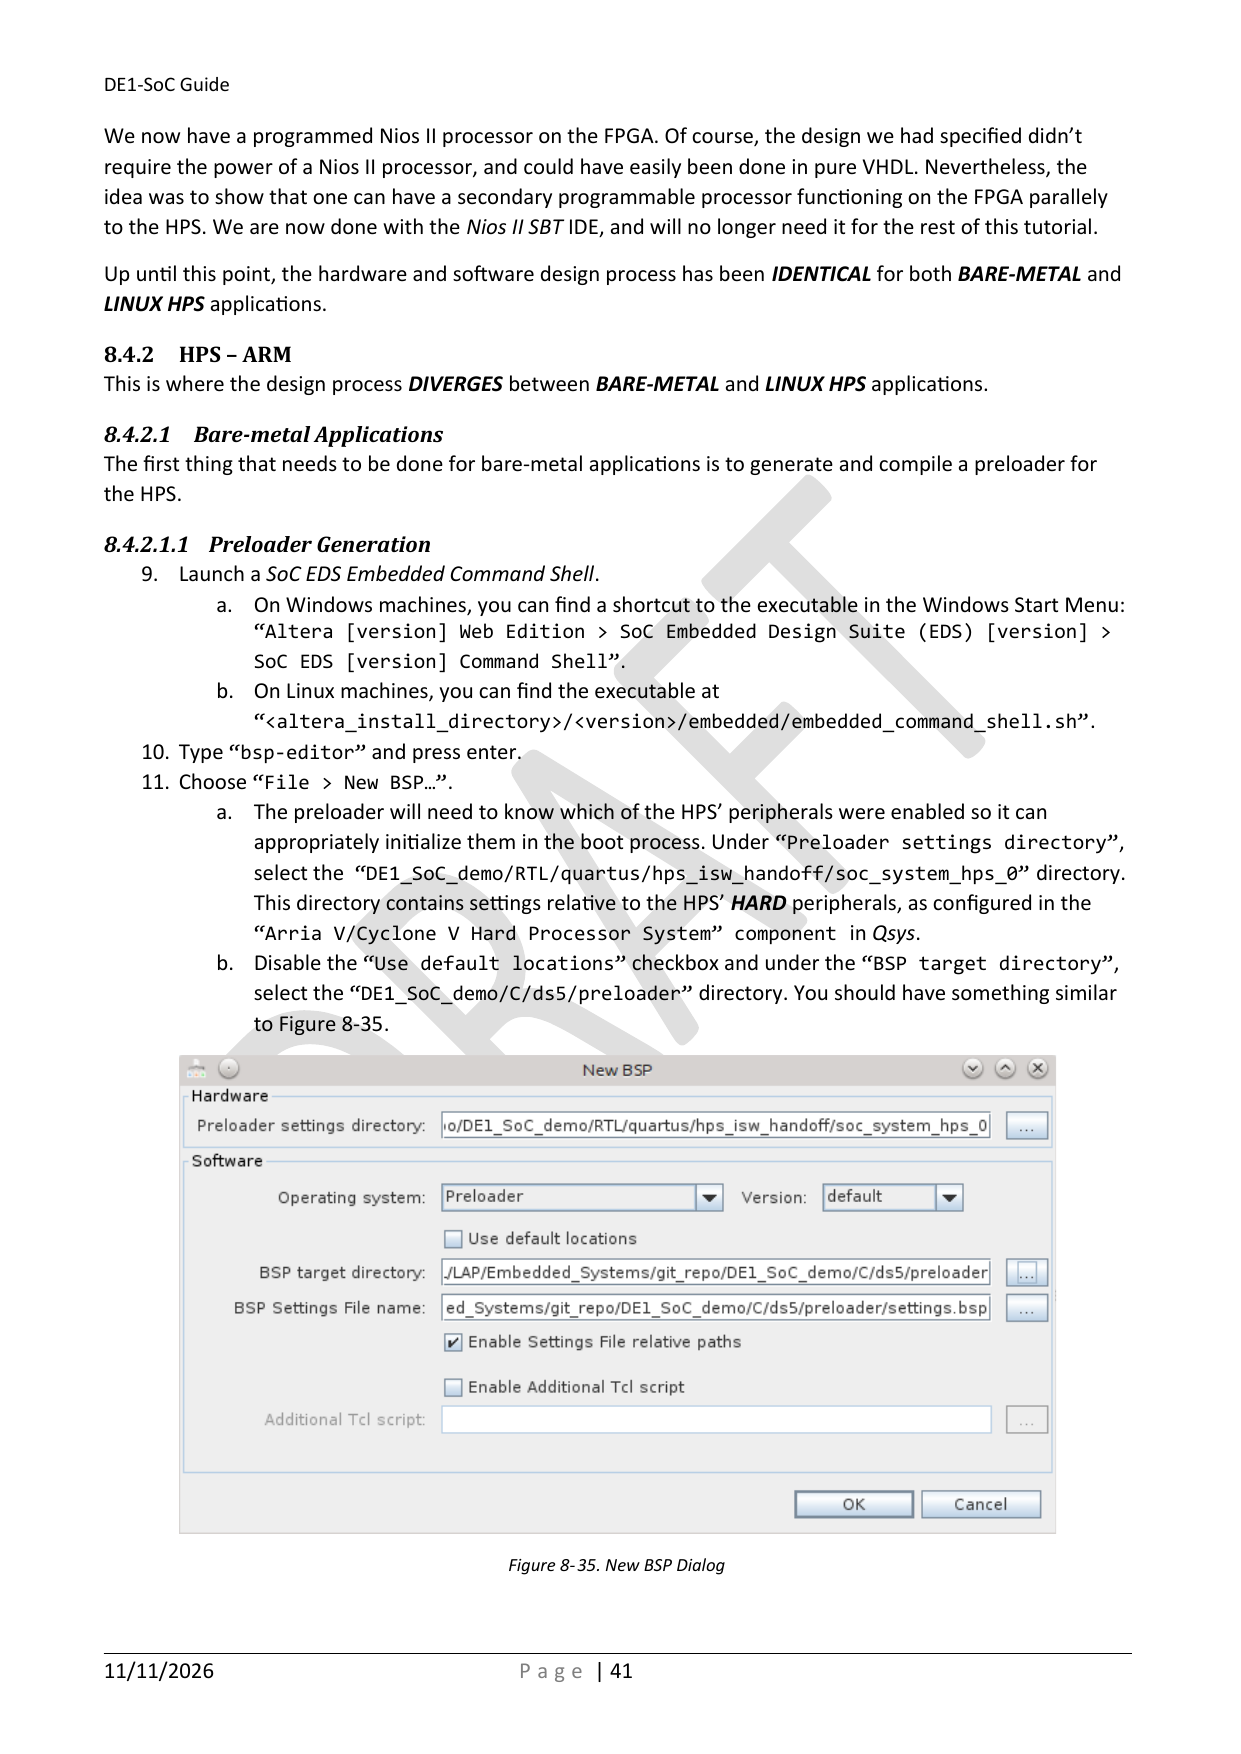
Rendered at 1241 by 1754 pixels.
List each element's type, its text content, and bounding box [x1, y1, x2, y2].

list On Linux machines, you can find the executable at “<altera_install_directory>/<version>/embedded/embedded_command_shell.sh”. [216, 676, 1132, 735]
list Launch a SoC EDS Embedded Command Shell. [141, 559, 1132, 588]
list On Windows machines, you can find a shortcut to the executable in the Windows Start Menu: “Altera [version] Web Edition > SoC Embedded Design Suite (EDS) [version] > SoC EDS [version] Command Shell”. [216, 590, 1132, 674]
subtitle Bare-metal Applications [103, 420, 1132, 447]
subtitle HPS – ARM [103, 340, 1132, 367]
text The first thing that needs to be done for bare-metal applications is to generate and compile a preloader for the HPS. [103, 449, 1132, 508]
list The preloader will need to know which of the HPS’ peripherals were enabled so it can appropriately initialize them in the boot process. Under “Preloader settings directory”, select the “DE1_SoC_demo/RTL/quartus/hps_isw_handoff/soc_system_hps_0” directory. This directory contains settings relative to the HPS’ hard peripherals, as configured in the “Arria V/Cyclone V Hard Processor System” component in Qsys. [216, 797, 1132, 946]
subtitle Preloader Generation [103, 531, 1132, 557]
list Type “bsp-editor” and press enter. [141, 737, 1132, 765]
text This is where the design process diverges between Bare-metal and Linux HPS applications. [103, 369, 1132, 397]
picture [179, 1055, 1057, 1534]
list Choose “File > New BSP…”. [141, 767, 1132, 795]
text Up until this point, the hardware and software design process has been identical for both Bare-metal and Linux HPS applications. [103, 259, 1132, 317]
text We now have a programmed Nios II processor on the FPGA. Of course, the design we had specified didn’t require the power of a Nios II processor, and could have easily been done in pure VHDL. Nevertheless, the idea was to show that one can have a secondary programmable processor functioning on the FPGA parallely to the HPS. We are now done with the Nios II SBT IDE, and will no longer need it for the rest of this tutorial. [103, 122, 1132, 240]
